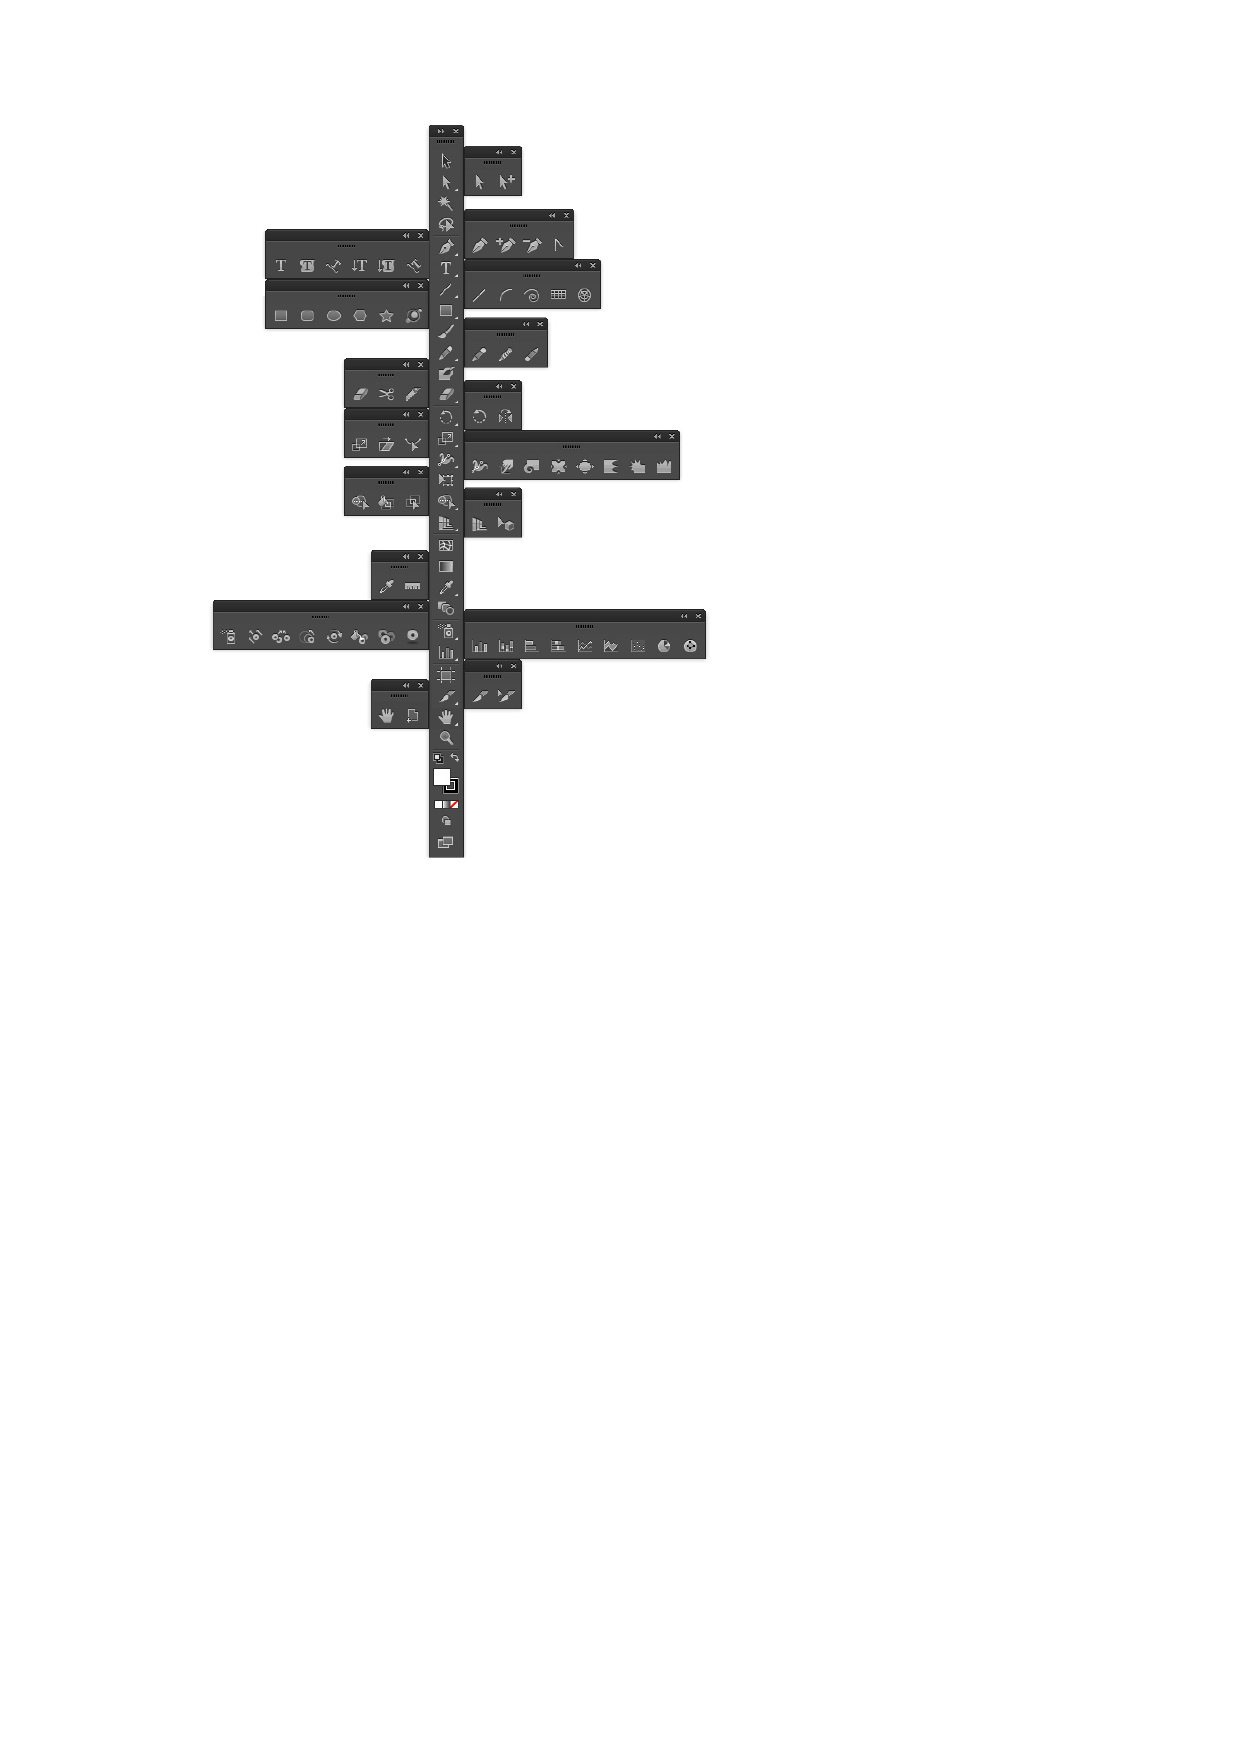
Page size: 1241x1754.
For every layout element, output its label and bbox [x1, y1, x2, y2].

picture [177, 118, 725, 858]
